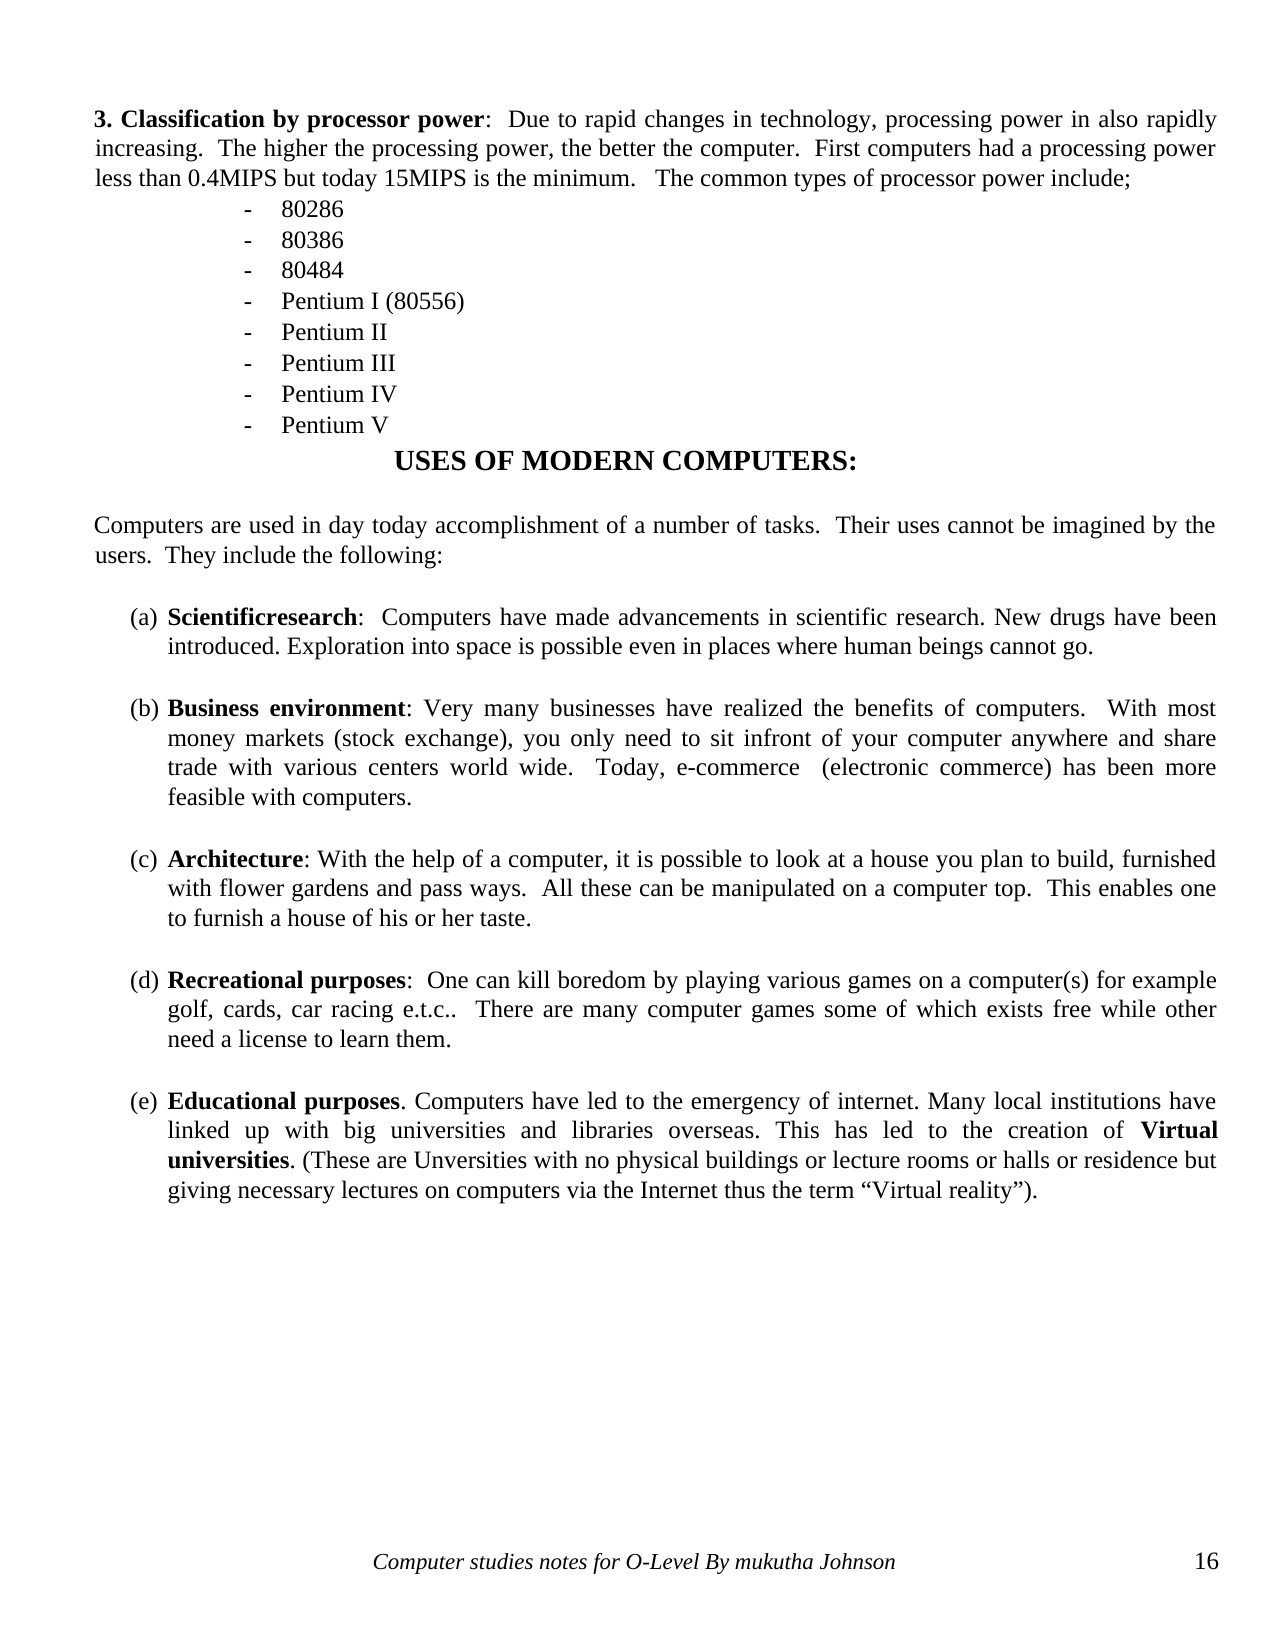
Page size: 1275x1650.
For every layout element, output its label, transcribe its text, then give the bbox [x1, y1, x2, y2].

list Pentium III [244, 348, 1218, 377]
list Pentium IV [244, 379, 1218, 408]
list Pentium II [244, 317, 1218, 346]
text USES OF MODERN COMPUTERS: [94, 443, 1158, 477]
list 80386 [244, 225, 1218, 253]
list Architecture: With the help of a computer, it is possible to look at a house you plan to build, furnished with flower gardens and pass ways. All these can be manipulated on a computer top. This enables one to furnish a house of his or her taste. [130, 844, 1218, 932]
list Pentium I (80556) [244, 286, 1218, 315]
list Pentium V [244, 410, 1218, 438]
text 3. Classification by processor power: Due to rapid changes in technology, processing power in also rapidly increasing. The higher the processing power, the better the computer. First computers had a processing power less than 0.4MIPS but today 15MIPS is the minimum. The common types of processor power include; [94, 104, 1218, 192]
list Recreational purposes: One can kill boredom by playing various games on a computer(s) for example golf, cards, car racing e.t.c.. There are many computer games some of which exists free while other need a license to learn them. [130, 965, 1218, 1053]
list Educational purposes. Computers have led to the emergency of internet. Many local institutions have linked up with big universities and libraries overseas. This has led to the creation of Virtual universities. (These are Unversities with no physical buildings or lecture rooms or halls or residence but giving necessary lectures on computers via the Internet thus the term “Virtual reality”). [130, 1086, 1218, 1203]
text Computers are used in day today accomplishment of a number of tasks. Their uses cannot be imagined by the users. They include the following: [94, 510, 1218, 569]
list 80286 [244, 194, 1218, 223]
list Scientificresearch: Computers have made advancements in scientific research. New drugs have been introduced. Exploration into space is possible even in places where human beings cannot go. [130, 602, 1218, 660]
list 80484 [244, 256, 1218, 284]
list Business environment: Very many businesses have realized the benefits of computers. With most money markets (stock exchange), you only need to sit infront of your computer anywhere and share trade with various centers world wide. Today, e-commerce (electronic commerce) has been more feasible with computers. [130, 693, 1218, 811]
